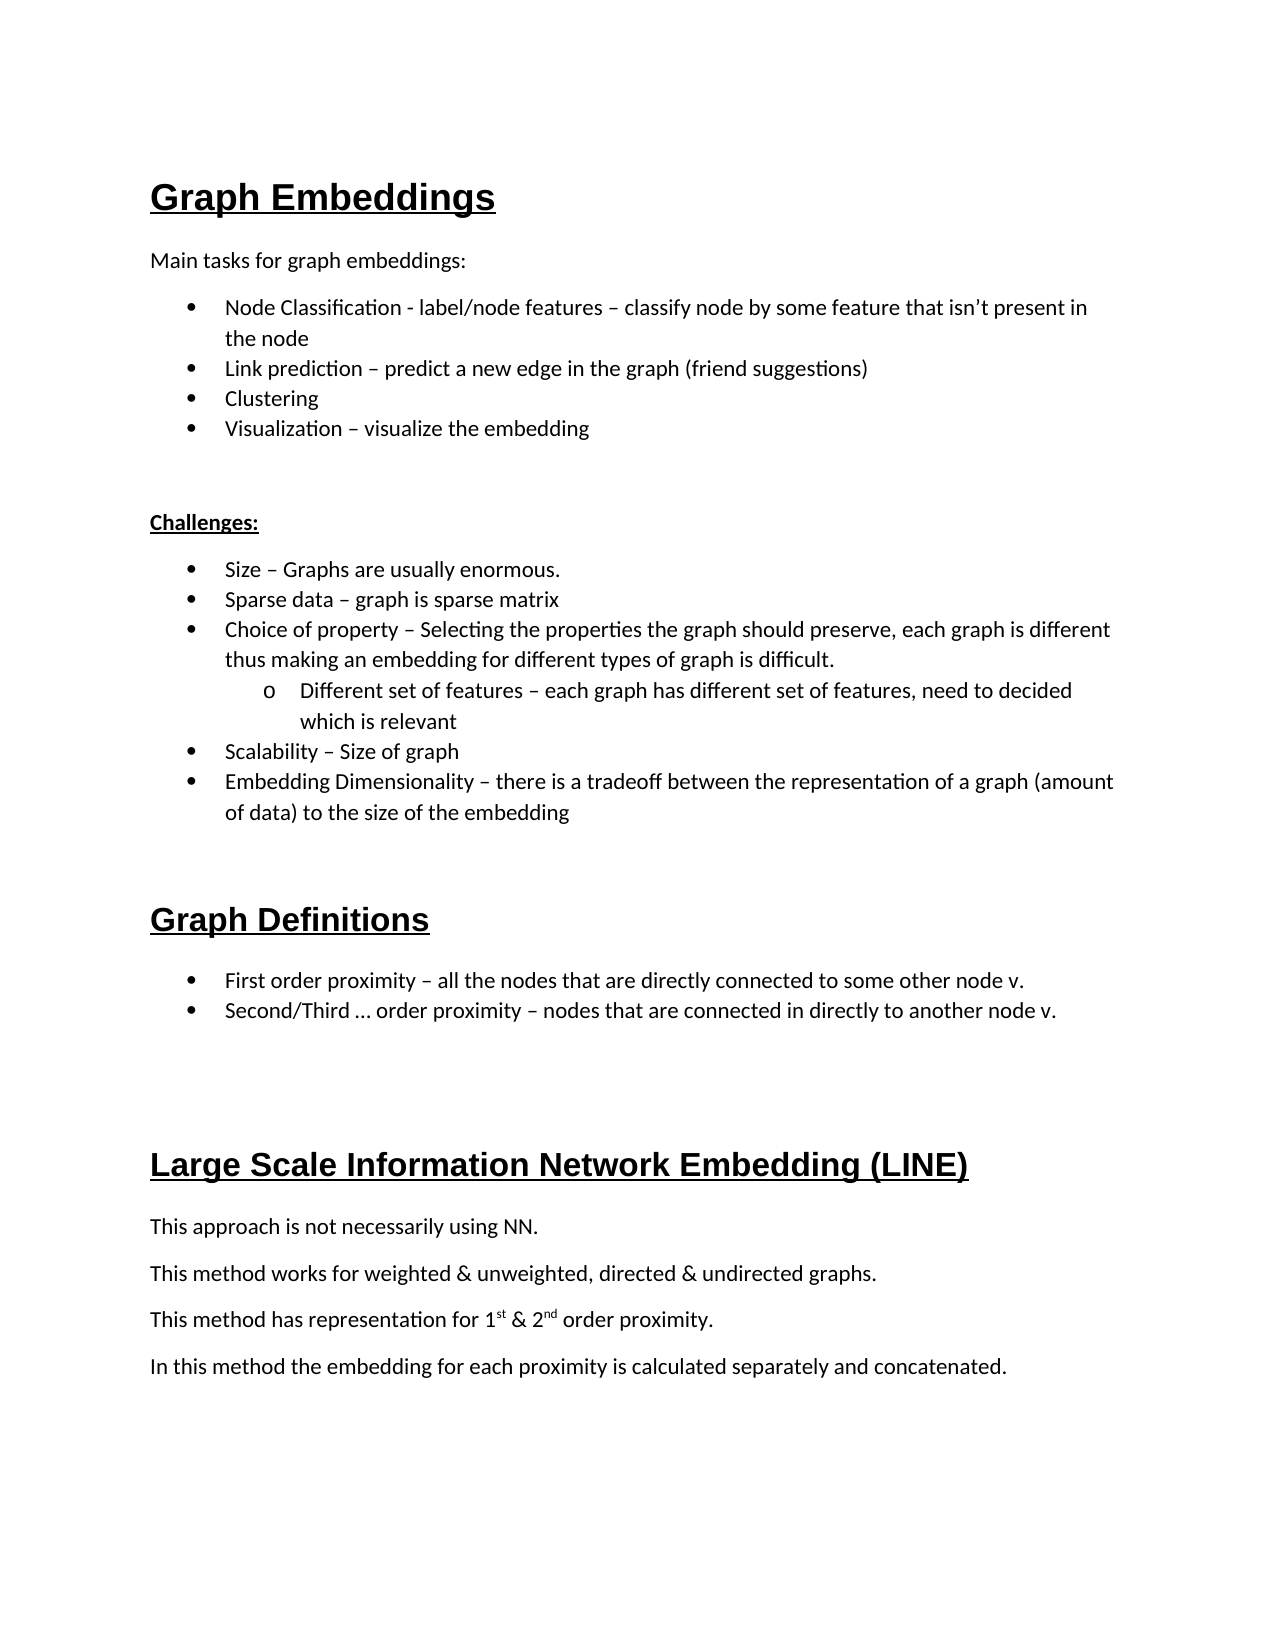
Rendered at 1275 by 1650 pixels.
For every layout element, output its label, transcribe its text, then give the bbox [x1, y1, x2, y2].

text This approach is not necessarily using NN. [150, 1212, 1125, 1240]
list Visualization – visualize the embedding [187, 414, 1125, 442]
subtitle Graph Embeddings [150, 175, 1125, 218]
list Second/Third … order proximity – nodes that are connected in directly to another node v. [187, 996, 1125, 1024]
text In this method the embedding for each proximity is calculated separately and concatenated. [150, 1352, 1125, 1381]
subtitle Large Scale Information Network Embedding (LINE) [150, 1145, 1125, 1184]
text This method has representation for 1st & 2nd order proximity. [150, 1306, 1125, 1334]
list Link prediction – predict a new edge in the graph (friend suggestions) [187, 354, 1125, 382]
text This method works for weighted & unweighted, directed & undirected graphs. [150, 1259, 1125, 1287]
list Clustering [187, 384, 1125, 412]
text Main tasks for graph embeddings: [150, 247, 1125, 274]
subtitle Graph Definitions [150, 900, 1125, 938]
list Size – Graphs are usually enormous. [187, 555, 1125, 583]
list Node Classification - label/node features – classify node by some feature that isn’t present in the node [187, 293, 1125, 352]
list Different set of features – each graph has different set of features, need to decided which is relevant [262, 676, 1125, 735]
list Choice of property – Selecting the properties the graph should preserve, each graph is different thus making an embedding for different types of graph is difficult. [187, 615, 1125, 673]
list Scalability – Size of graph [187, 737, 1125, 765]
list Embedding Dimensionality – there is a tradeoff between the representation of a graph (amount of data) to the size of the embedding [187, 767, 1125, 826]
list Sparse data – graph is sparse matrix [187, 585, 1125, 613]
list First order proximity – all the nodes that are directly connected to some other node v. [187, 966, 1125, 994]
text Challenges: [150, 508, 1125, 536]
